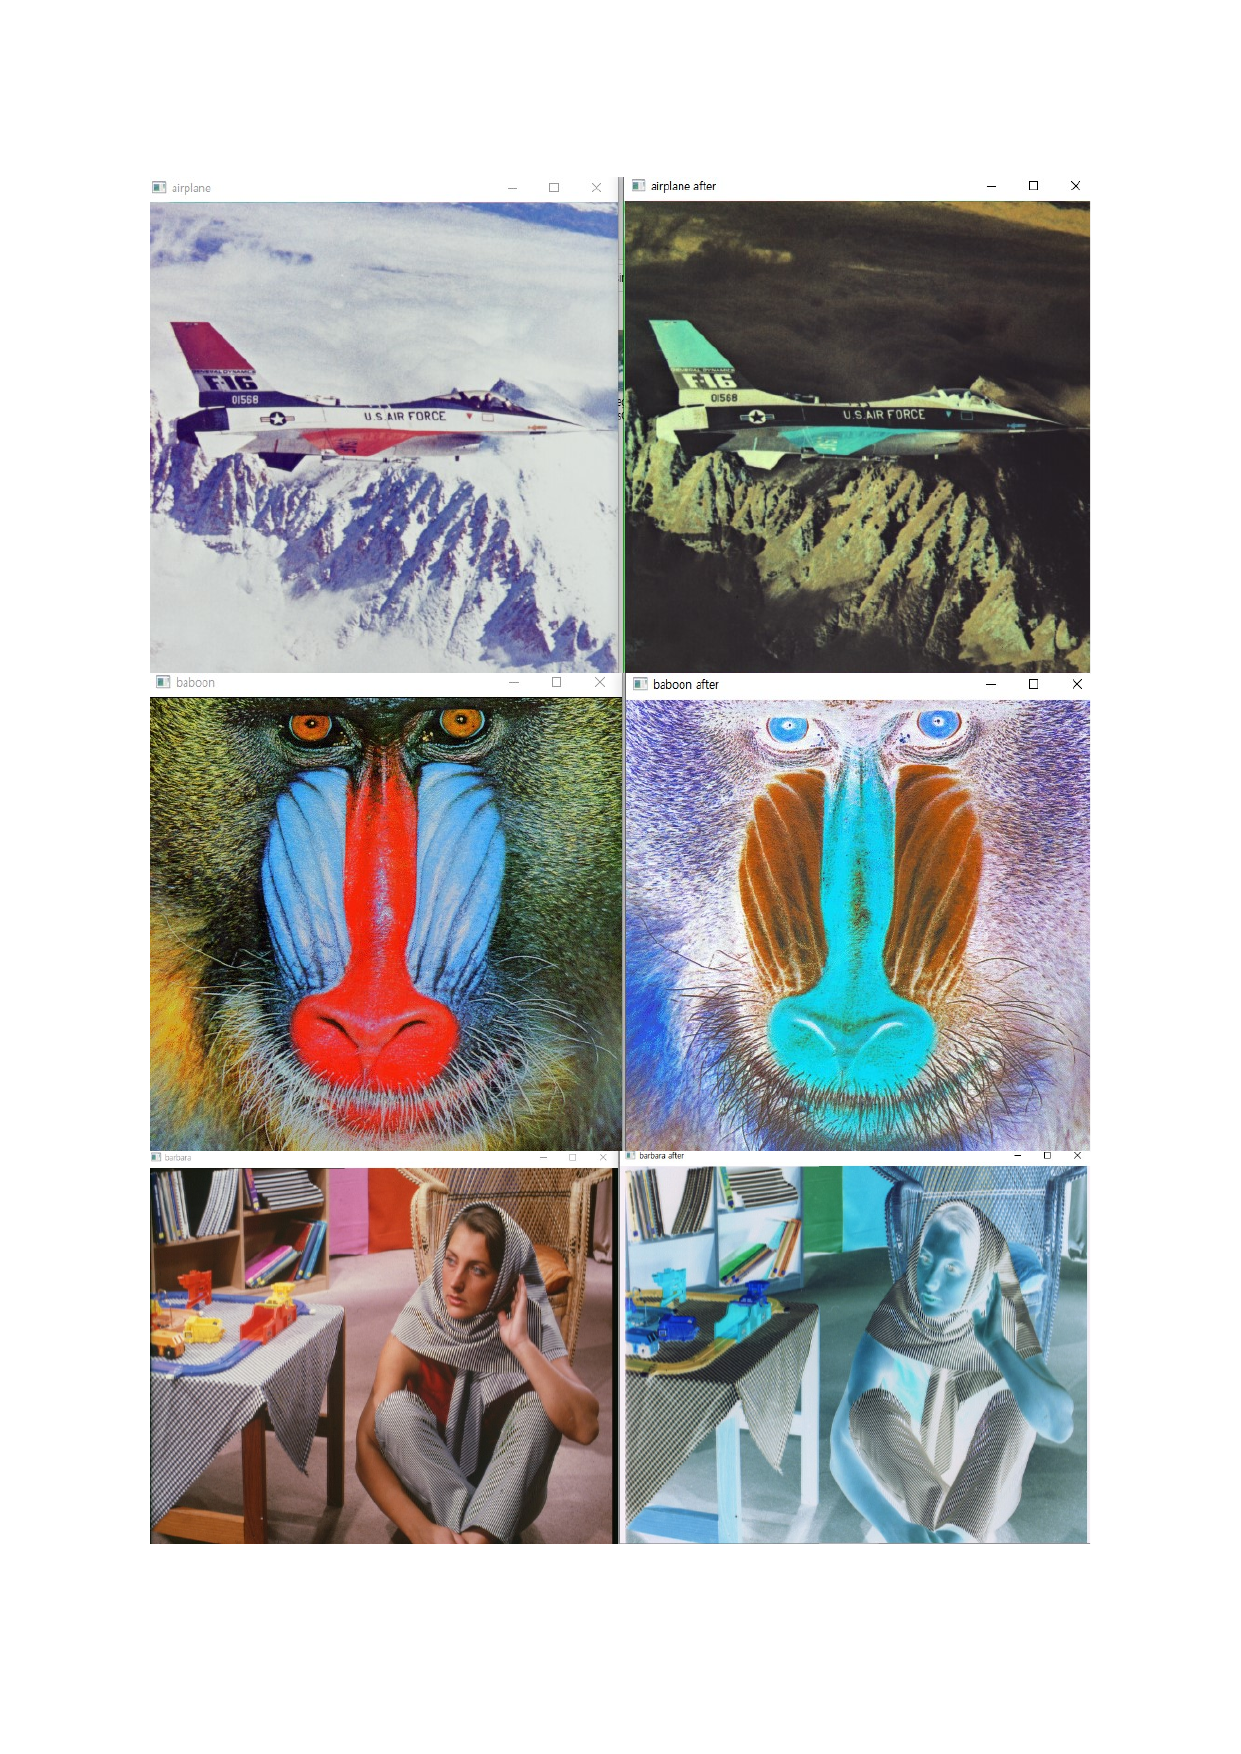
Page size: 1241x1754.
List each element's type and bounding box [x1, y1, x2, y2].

picture [150, 177, 1091, 1544]
